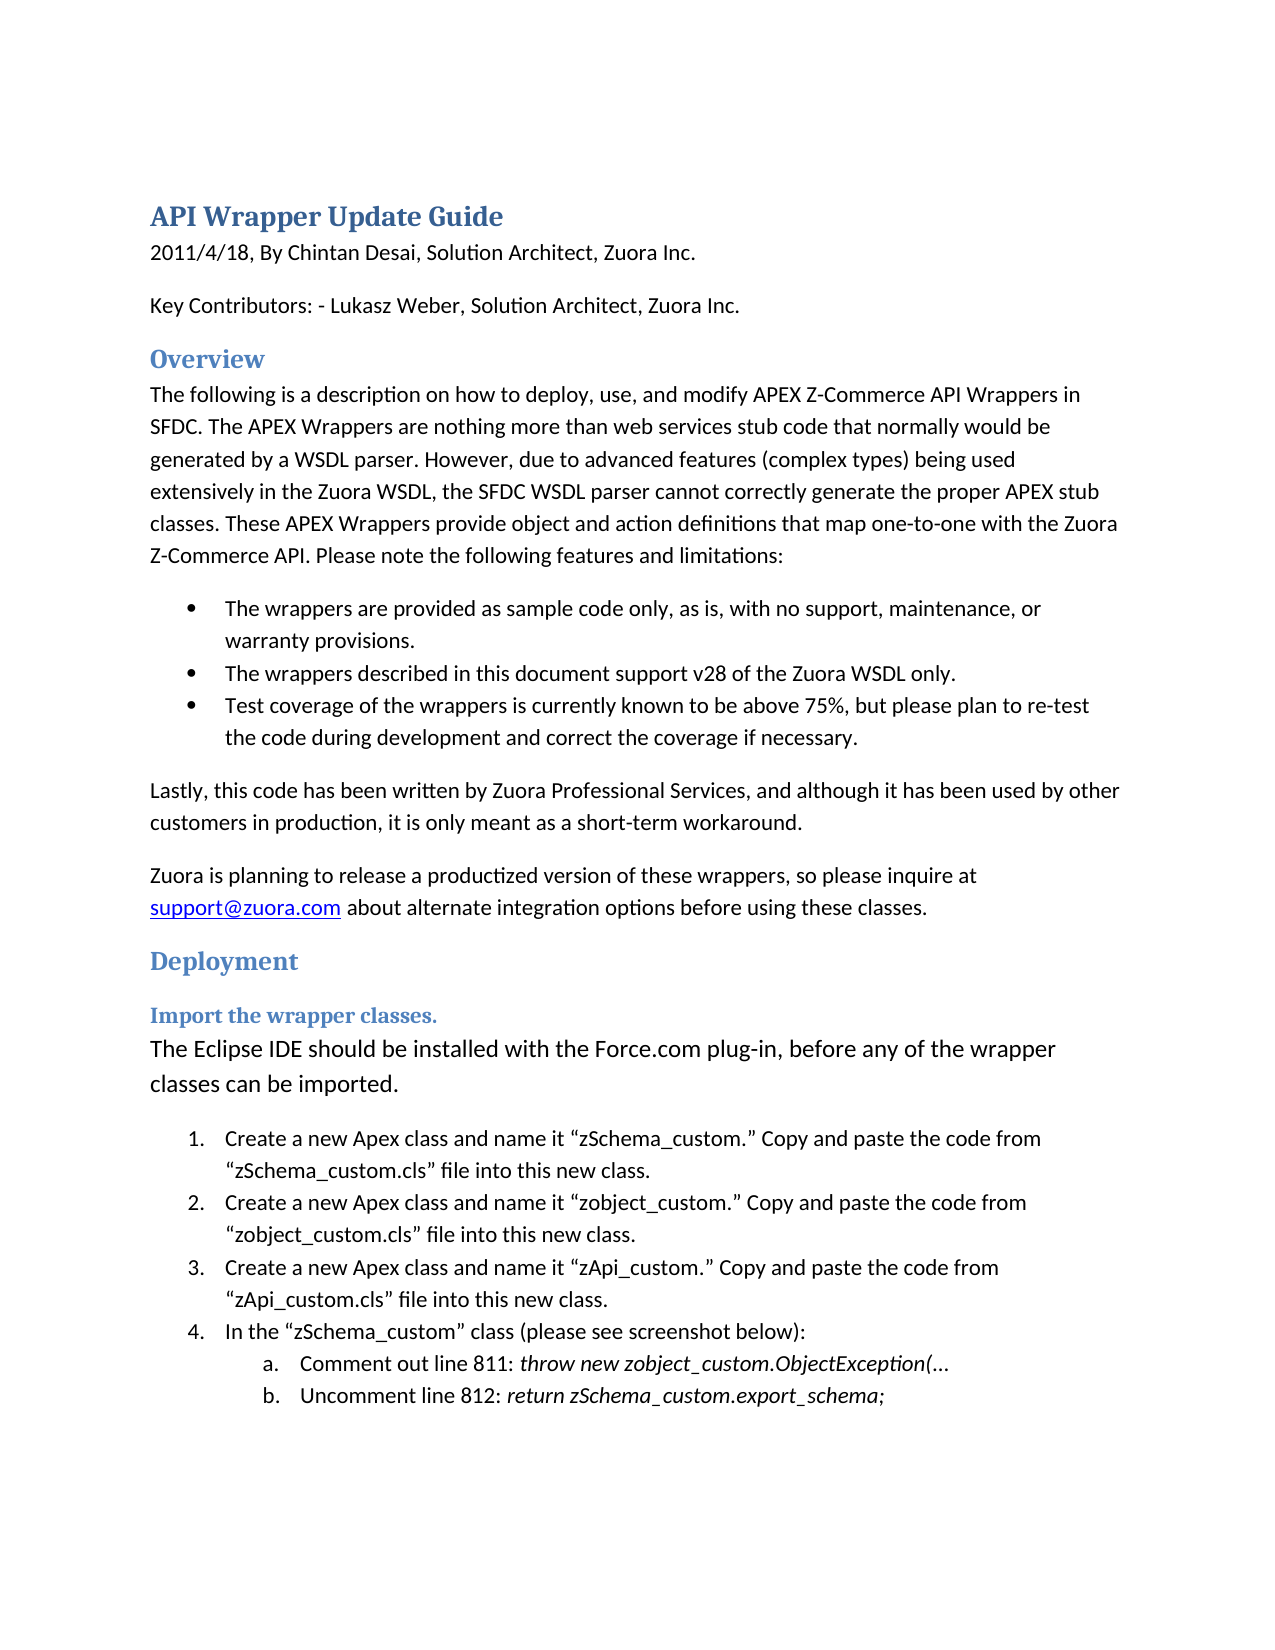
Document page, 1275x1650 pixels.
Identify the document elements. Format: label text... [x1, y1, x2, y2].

list In the “zSchema_custom” class (please see screenshot below): [187, 1317, 1125, 1345]
list Test coverage of the wrappers is currently known to be above 75%, but please plan to re-test the code during development and correct the coverage if necessary. [187, 691, 1125, 751]
subtitle Deployment [150, 946, 1125, 978]
text Key Contributors: - Lukasz Weber, Solution Architect, Zuora Inc. [150, 292, 1125, 319]
subtitle Overview [150, 344, 1125, 376]
text The following is a description on how to deploy, use, and modify APEX Z-Commerce API Wrappers in SFDC. The APEX Wrappers are nothing more than web services stub code that normally would be generated by a WSDL parser. However, due to advanced features (complex types) being used extensively in the Zuora WSDL, the SFDC WSDL parser cannot correctly generate the proper APEX stub classes. These APEX Wrappers provide object and action definitions that map one-to-one with the Zuora Z-Commerce API. Please note the following features and limitations: [150, 380, 1125, 569]
text Zuora is planning to release a productized version of these wrappers, so please inquire at support@zuora.com about alternate integration options before using these classes. [150, 861, 1125, 921]
list The wrappers described in this document support v28 of the Zuora WSDL only. [187, 659, 1125, 687]
list Comment out line 811: throw new zobject_custom.ObjectException(… [262, 1349, 1125, 1377]
subtitle Import the wrapper classes. [150, 1003, 1125, 1029]
text 2011/4/18, By Chintan Desai, Solution Architect, Zuora Inc. [150, 238, 1125, 267]
subtitle API Wrapper Update Guide [150, 200, 1125, 233]
text The Eclipse IDE should be installed with the Force.com plug-in, before any of the wrapper classes can be imported. [150, 1033, 1125, 1099]
list Create a new Apex class and name it “zobject_custom.” Copy and paste the code from “zobject_custom.cls” file into this new class. [187, 1188, 1125, 1249]
list The wrappers are provided as sample code only, as is, with no support, maintenance, or warranty provisions. [187, 594, 1125, 654]
list Create a new Apex class and name it “zApi_custom.” Copy and paste the code from “zApi_custom.cls” file into this new class. [187, 1253, 1125, 1313]
list Create a new Apex class and name it “zSchema_custom.” Copy and paste the code from “zSchema_custom.cls” file into this new class. [187, 1124, 1125, 1184]
text Lastly, this code has been written by Zuora Professional Services, and although it has been used by other customers in production, it is only meant as a short-term workaround. [150, 776, 1125, 836]
list Uncomment line 812: return zSchema_custom.export_schema; [262, 1382, 1125, 1409]
